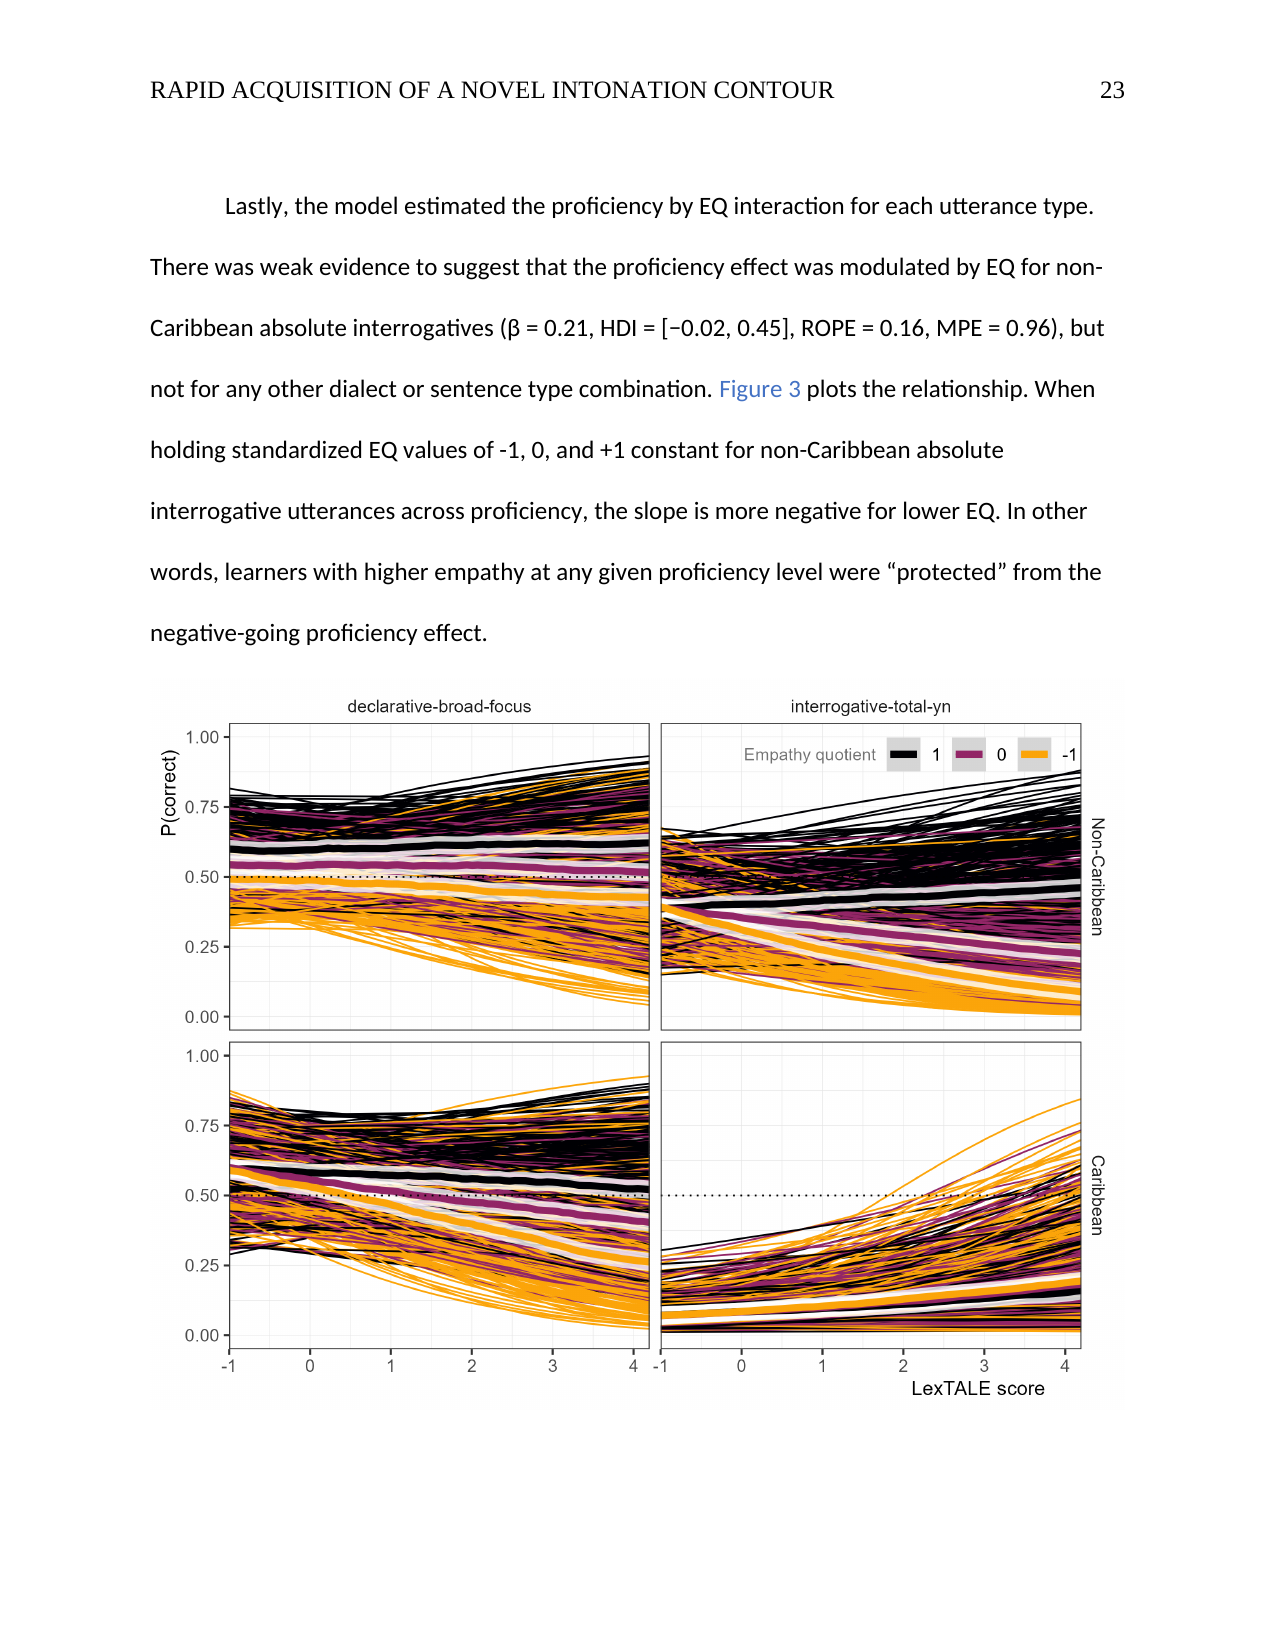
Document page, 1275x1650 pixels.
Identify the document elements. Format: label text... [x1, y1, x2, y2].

picture [150, 678, 1125, 1410]
text Lastly, the model estimated the proficiency by EQ interaction for each utterance type. There was weak evidence to suggest that the proficiency effect was modulated by EQ for non-Caribbean absolute interrogatives (β = 0.21, HDI = [−0.02, 0.45], ROPE = 0.16, MPE = 0.96), but not for any other dialect or sentence type combination. Figure 3 plots the relationship. When holding standardized EQ values of -1, 0, and +1 constant for non-Caribbean absolute interrogative utterances across proficiency, the slope is more negative for lower EQ. In other words, learners with higher empathy at any given proficiency level were “protected” from the negative-going proficiency effect. [150, 190, 1125, 648]
